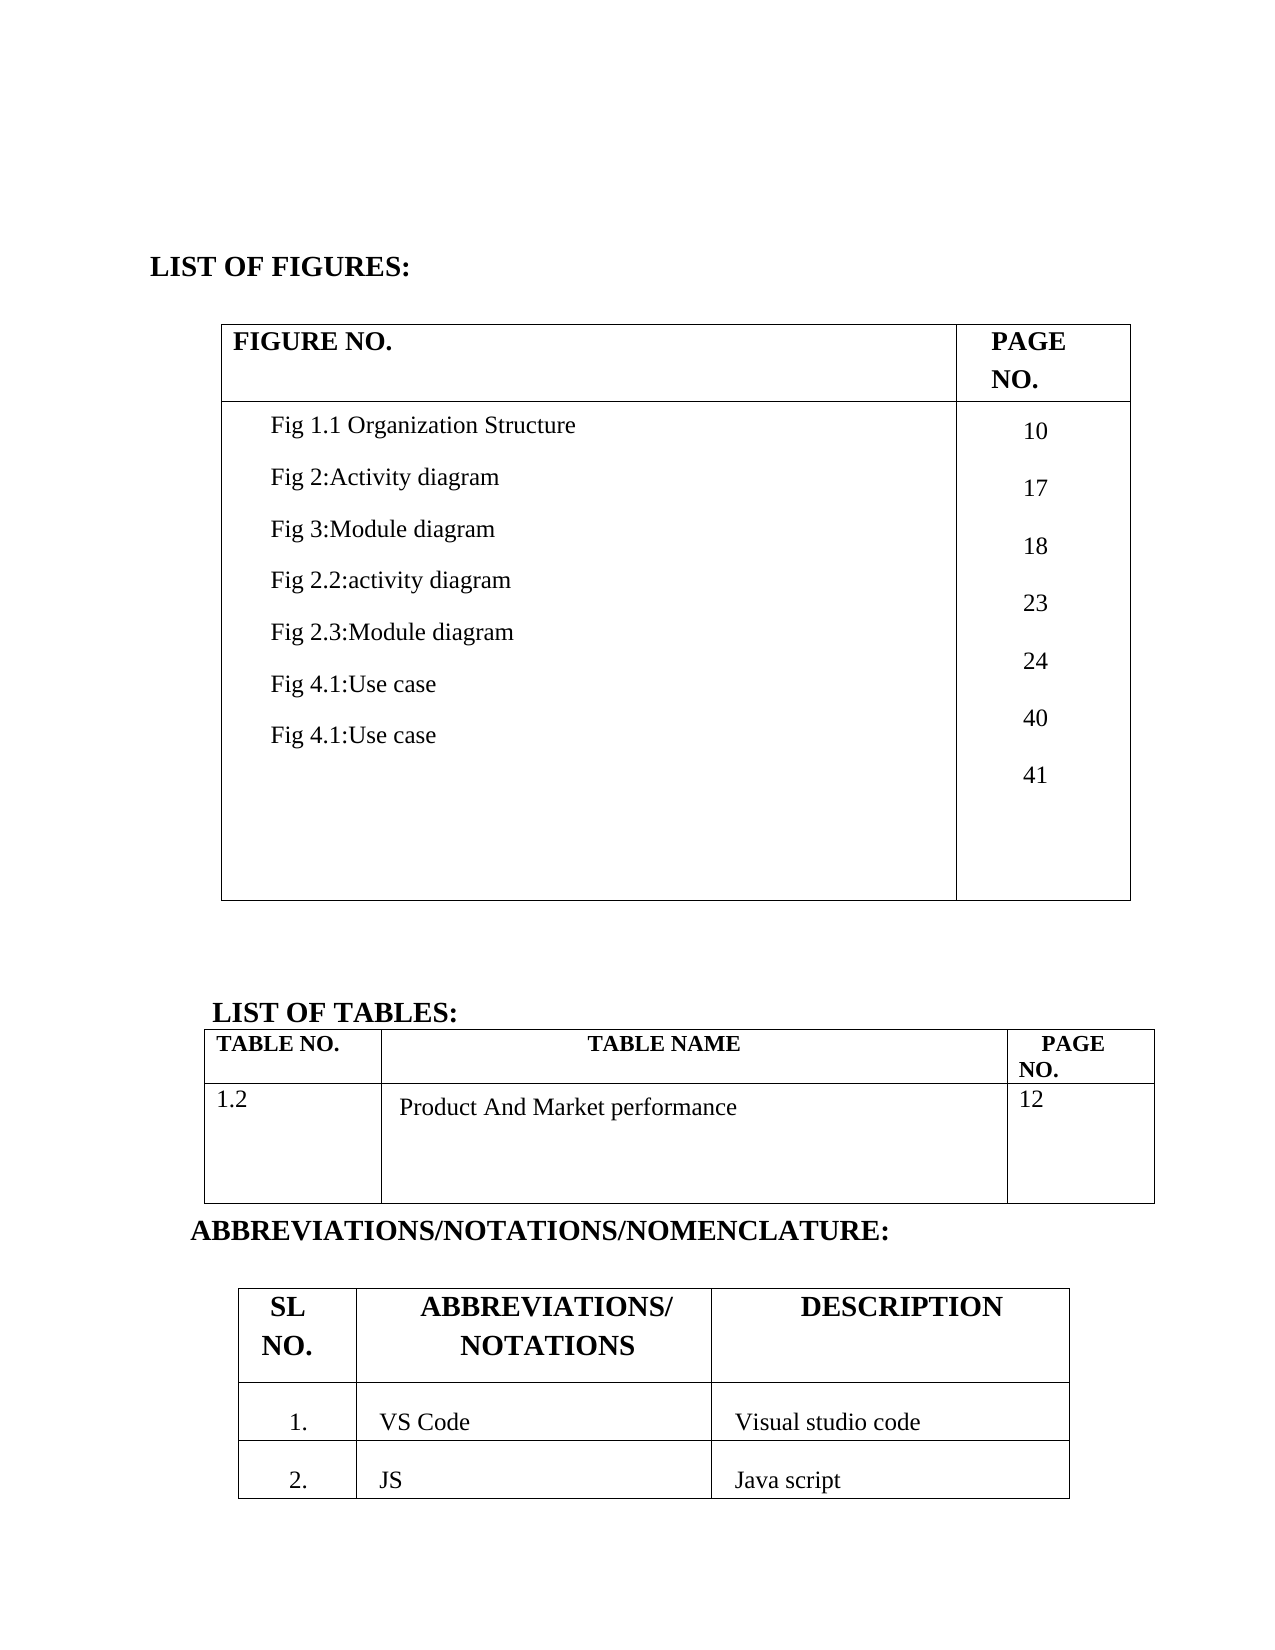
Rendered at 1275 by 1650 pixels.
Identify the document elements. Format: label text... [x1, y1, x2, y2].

table_header SL NO. [239, 1289, 356, 1382]
table_header PAGE NO. [1008, 1030, 1154, 1083]
table_header ABBREVIATIONS/ NOTATIONS [357, 1289, 711, 1382]
table_cell Fig 1.1 Organization Structure Fig 2:Activity diagram Fig 3:Module diagram Fig 2.2:activity diagram Fig 2.3:Module diagram Fig 4.1:Use case Fig 4.1:Use case [222, 402, 956, 900]
table_cell Java script [712, 1441, 1069, 1498]
table_cell JS [357, 1441, 711, 1498]
table_header PAGE NO. [957, 325, 1130, 401]
text ABBREVIATIONS/NOTATIONS/NOMENCLATURE: [190, 1213, 1115, 1246]
table_header TABLE NAME [382, 1030, 1007, 1083]
table_cell 12 [1008, 1084, 1154, 1203]
table_cell Product And Market performance [382, 1084, 1007, 1203]
table_header TABLE NO. [205, 1030, 381, 1083]
text LIST OF FIGURES: [150, 249, 1115, 282]
table_cell 2. [239, 1441, 356, 1498]
table_cell 1.2 [205, 1084, 381, 1203]
text LIST OF TABLES: [190, 996, 1115, 1029]
table_cell 10 17 18 23 24 40 41 [957, 402, 1130, 900]
table_cell VS Code [357, 1383, 711, 1440]
table_header FIGURE NO. [222, 325, 956, 401]
table_cell Visual studio code [712, 1383, 1069, 1440]
table_header DESCRIPTION [712, 1289, 1069, 1382]
table_cell 1. [239, 1383, 356, 1440]
